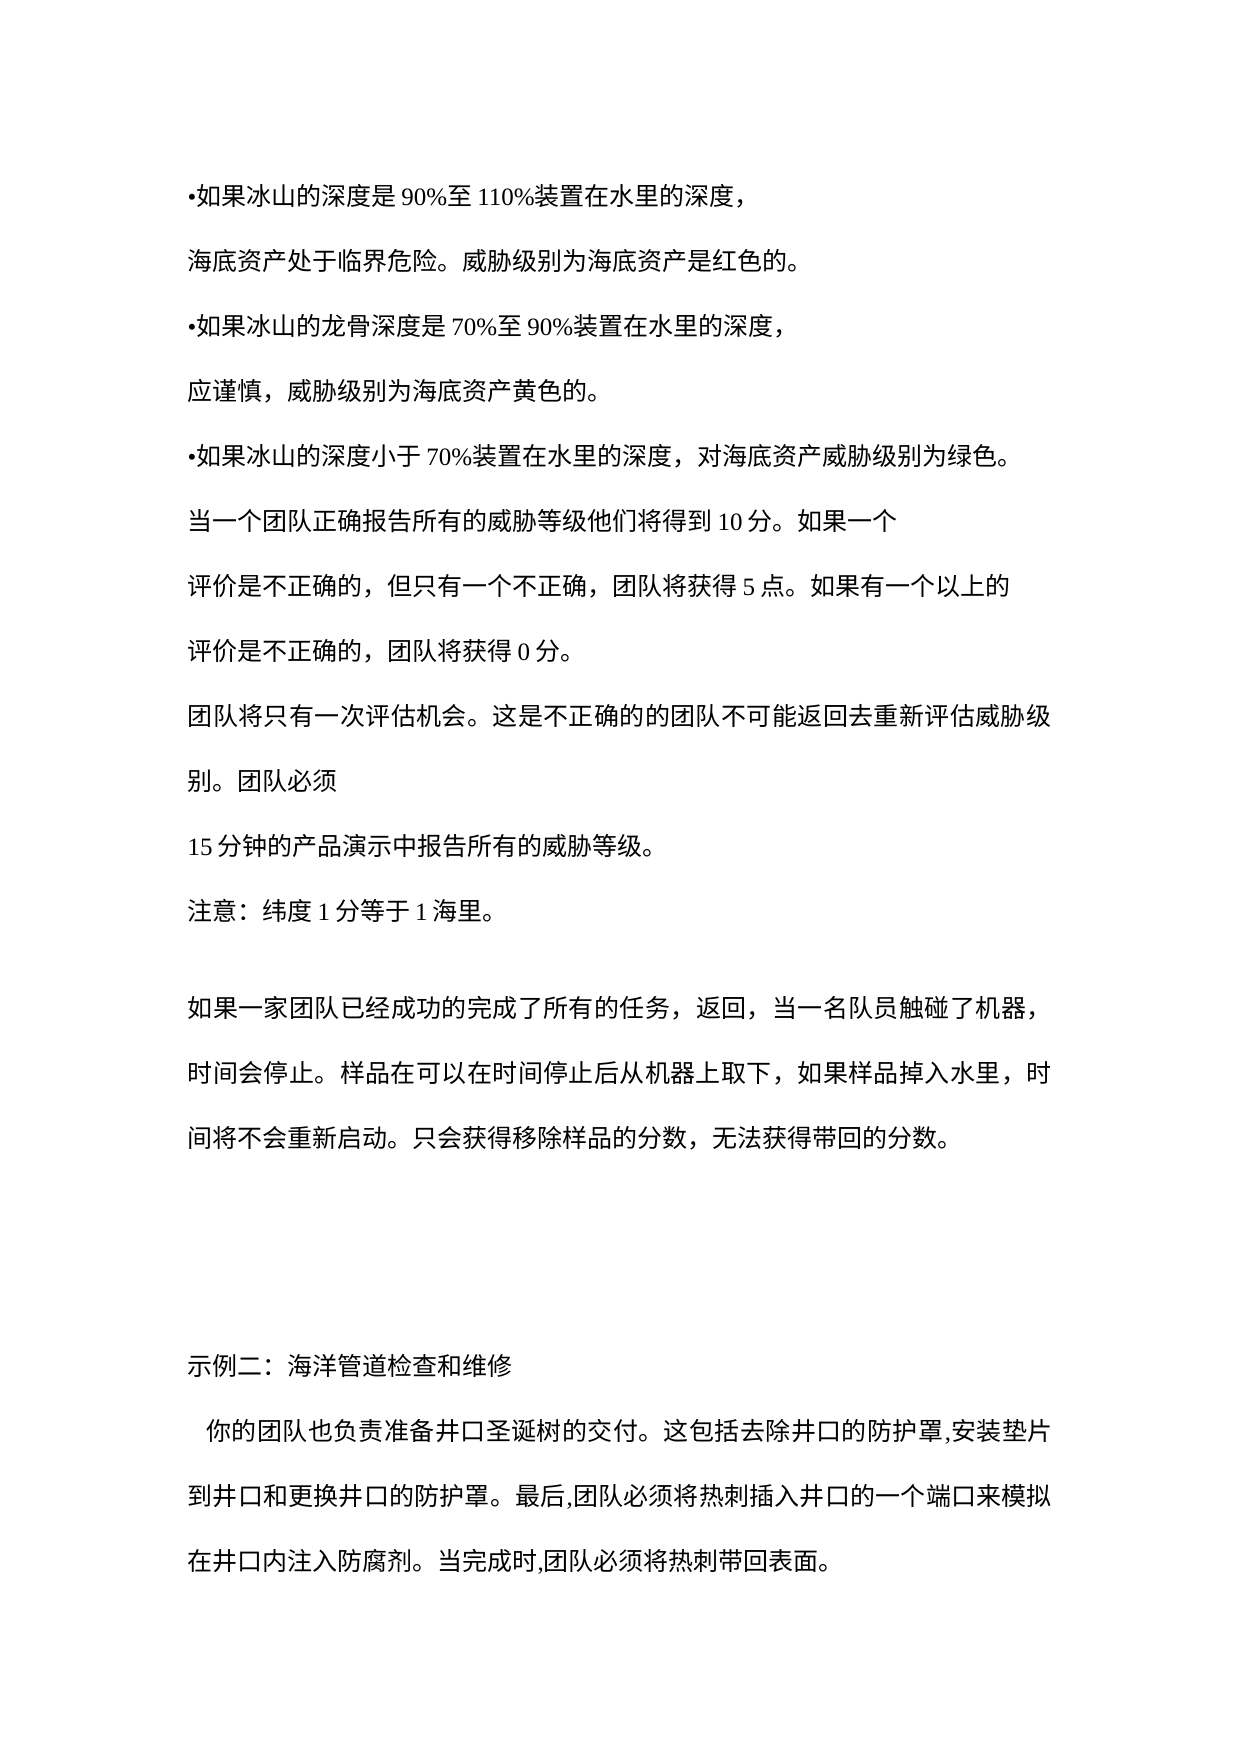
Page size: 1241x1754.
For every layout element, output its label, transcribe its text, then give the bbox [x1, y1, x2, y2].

text 注意：纬度1分等于1海里。 [187, 877, 1053, 942]
text 应谨慎，威胁级别为海底资产黄色的。 [187, 357, 1053, 422]
text 如果一家团队已经成功的完成了所有的任务，返回，当一名队员触碰了机器，时间会停止。样品在可以在时间停止后从机器上取下，如果样品掉入水里，时间将不会重新启动。只会获得移除样品的分数，无法获得带回的分数。 [187, 974, 1053, 1169]
text 海底资产处于临界危险。威胁级别为海底资产是红色的。 [187, 227, 1053, 292]
text 示例二：海洋管道检查和维修 [187, 1332, 1053, 1397]
text 评价是不正确的，但只有一个不正确，团队将获得5点。如果有一个以上的 [187, 552, 1053, 617]
text 评价是不正确的，团队将获得0分。 [187, 617, 1053, 682]
text 15分钟的产品演示中报告所有的威胁等级。 [187, 812, 1053, 877]
text •如果冰山的深度是90%至110%装置在水里的深度， [187, 162, 1053, 227]
text 你的团队也负责准备井口圣诞树的交付。这包括去除井口的防护罩,安装垫片到井口和更换井口的防护罩。最后,团队必须将热刺插入井口的一个端口来模拟在井口内注入防腐剂。当完成时,团队必须将热刺带回表面。 [187, 1397, 1053, 1592]
text •如果冰山的深度小于70%装置在水里的深度，对海底资产威胁级别为绿色。 [187, 422, 1053, 487]
text 当一个团队正确报告所有的威胁等级他们将得到10分。如果一个 [187, 487, 1053, 552]
text 团队将只有一次评估机会。这是不正确的的团队不可能返回去重新评估威胁级别。团队必须 [187, 682, 1053, 812]
text •如果冰山的龙骨深度是70%至90%装置在水里的深度， [187, 292, 1053, 357]
